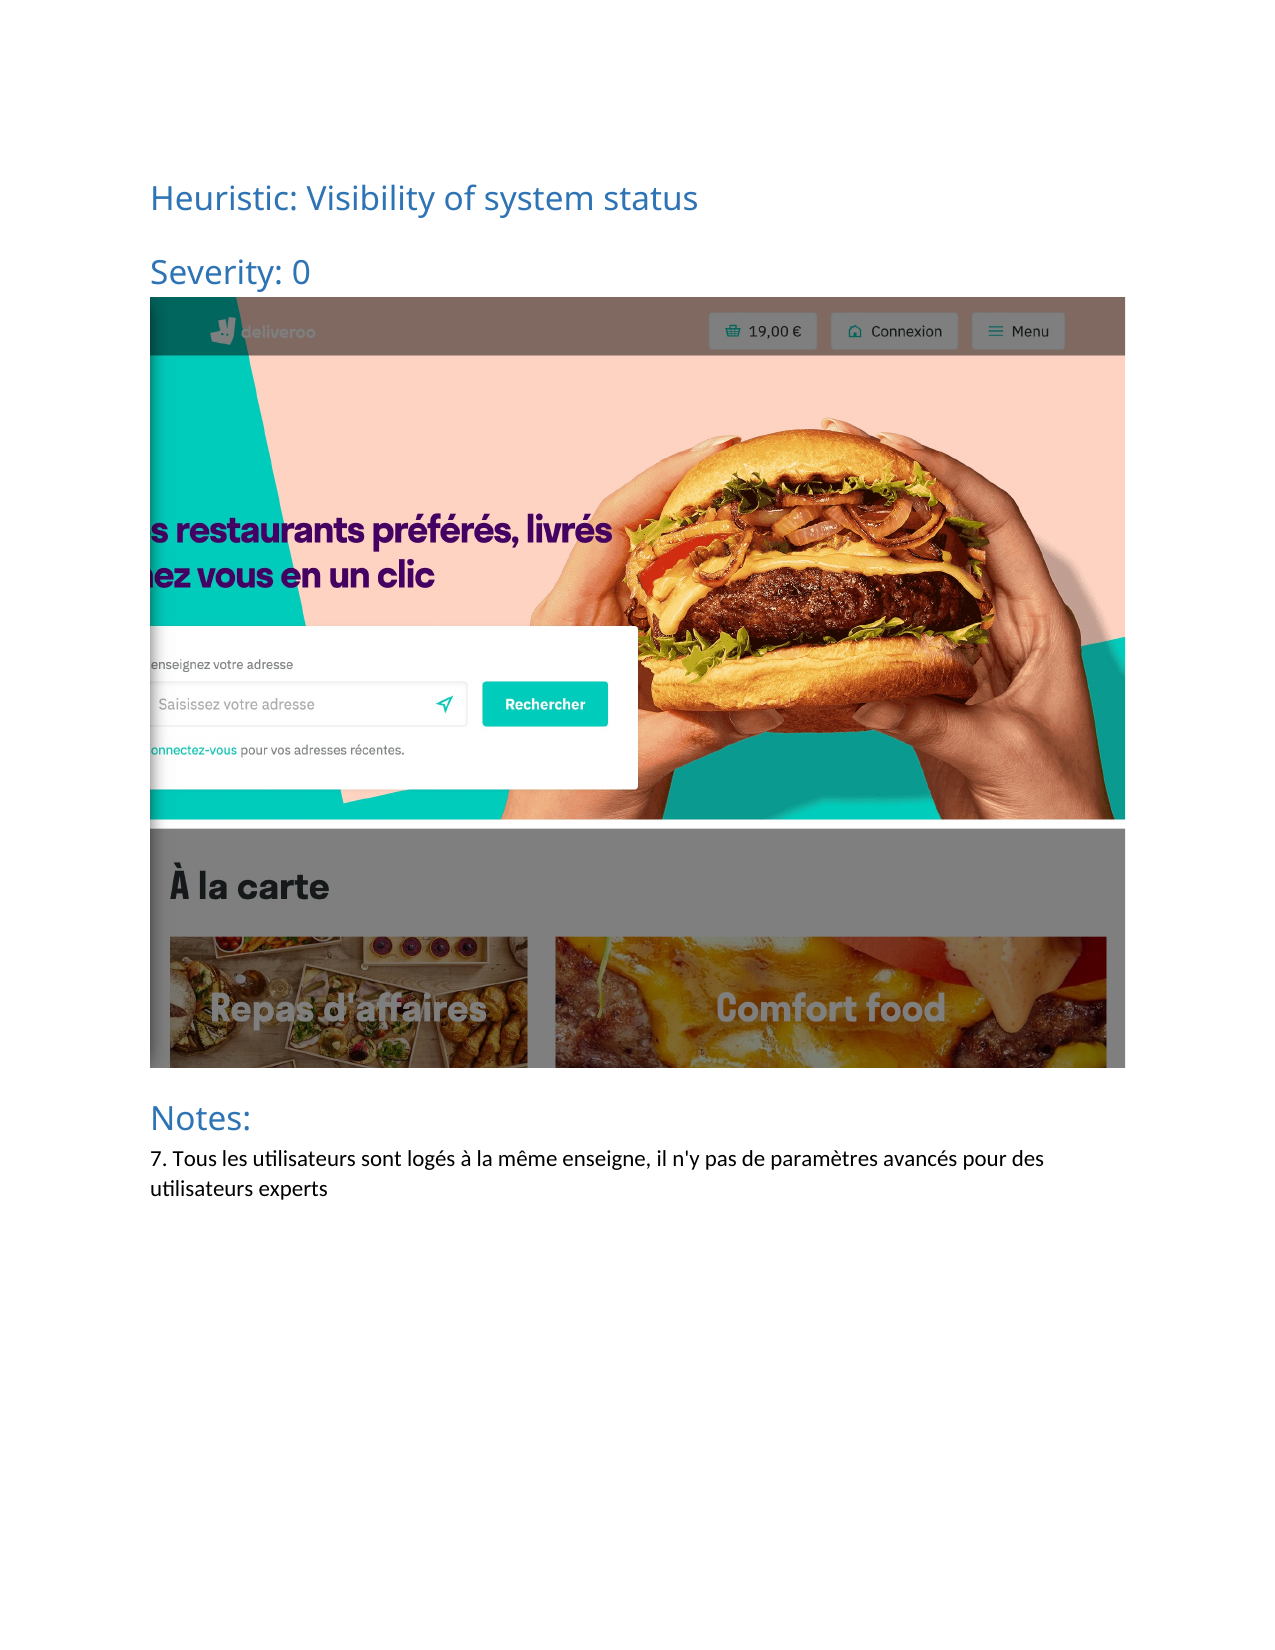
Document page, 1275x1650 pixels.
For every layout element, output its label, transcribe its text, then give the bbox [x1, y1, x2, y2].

subtitle Notes: [150, 1095, 1125, 1140]
text 7. Tous les utilisateurs sont logés à la même enseigne, il n'y pas de paramètres avancés pour des utilisateurs experts [150, 1144, 1125, 1202]
subtitle Severity: 0 [150, 249, 1125, 294]
subtitle Heuristic: Visibility of system status [150, 175, 1125, 220]
picture [150, 297, 1125, 1068]
